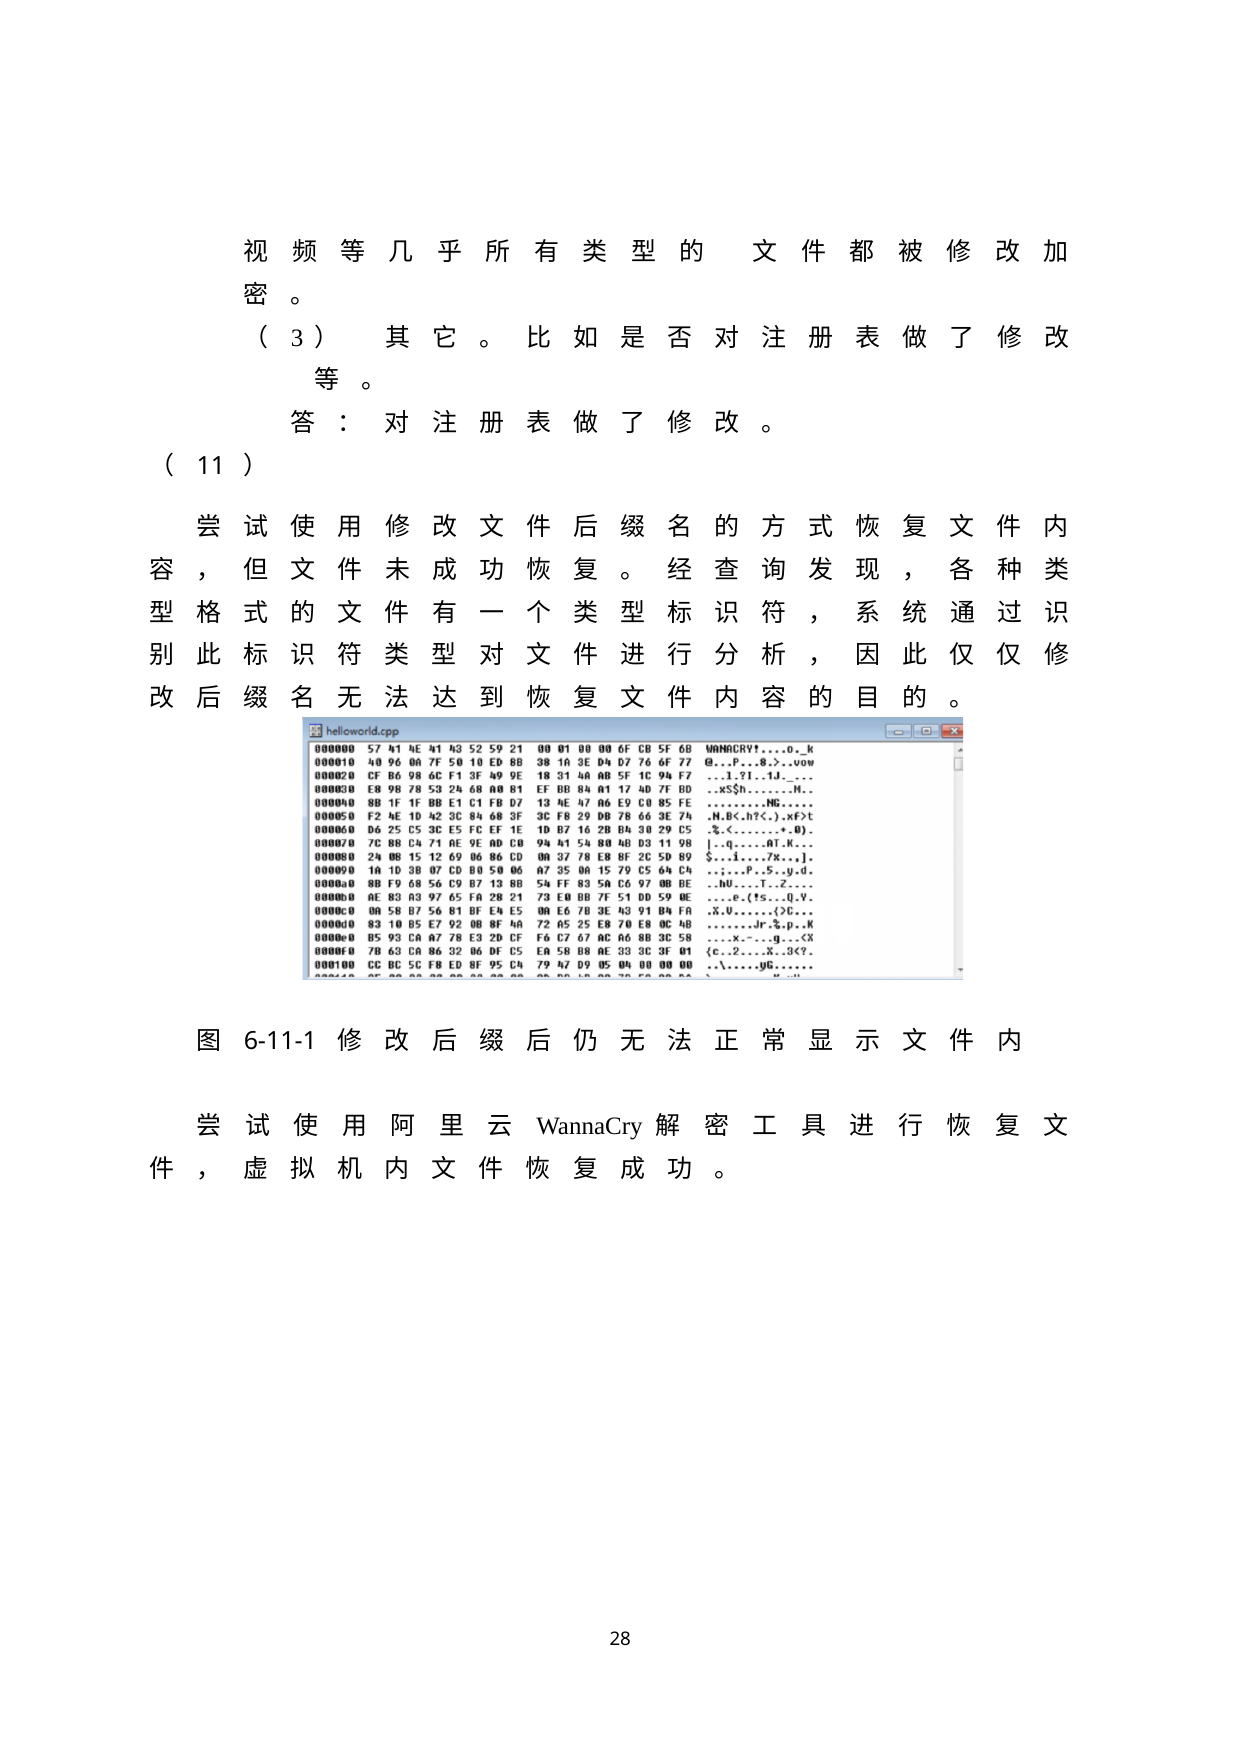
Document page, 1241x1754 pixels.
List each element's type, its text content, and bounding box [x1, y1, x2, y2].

text 尝试使用修改文件后缀名的方式恢复文件内容，但文件未成功恢复。经查询发现，各种类型格式的文件有一个类型标识符，系统通过识别此标识符类型对文件进行分析，因此仅仅修改后缀名无法达到恢复文件内容的目的。 [149, 503, 1091, 717]
text 图6-11-1修改后缀后仍无法正常显示文件内 [149, 1017, 1091, 1060]
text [237, 228, 1091, 314]
text （11） [149, 442, 1091, 485]
text 尝试使用阿里云WannaCry解密工具进行恢复文件，虚拟机内文件恢复成功。 [149, 1102, 1091, 1188]
picture [302, 717, 964, 980]
text 答：对注册表做了修改。 [237, 399, 1091, 442]
list 其它。比如是否对注册表做了修改等。 [223, 314, 1091, 399]
